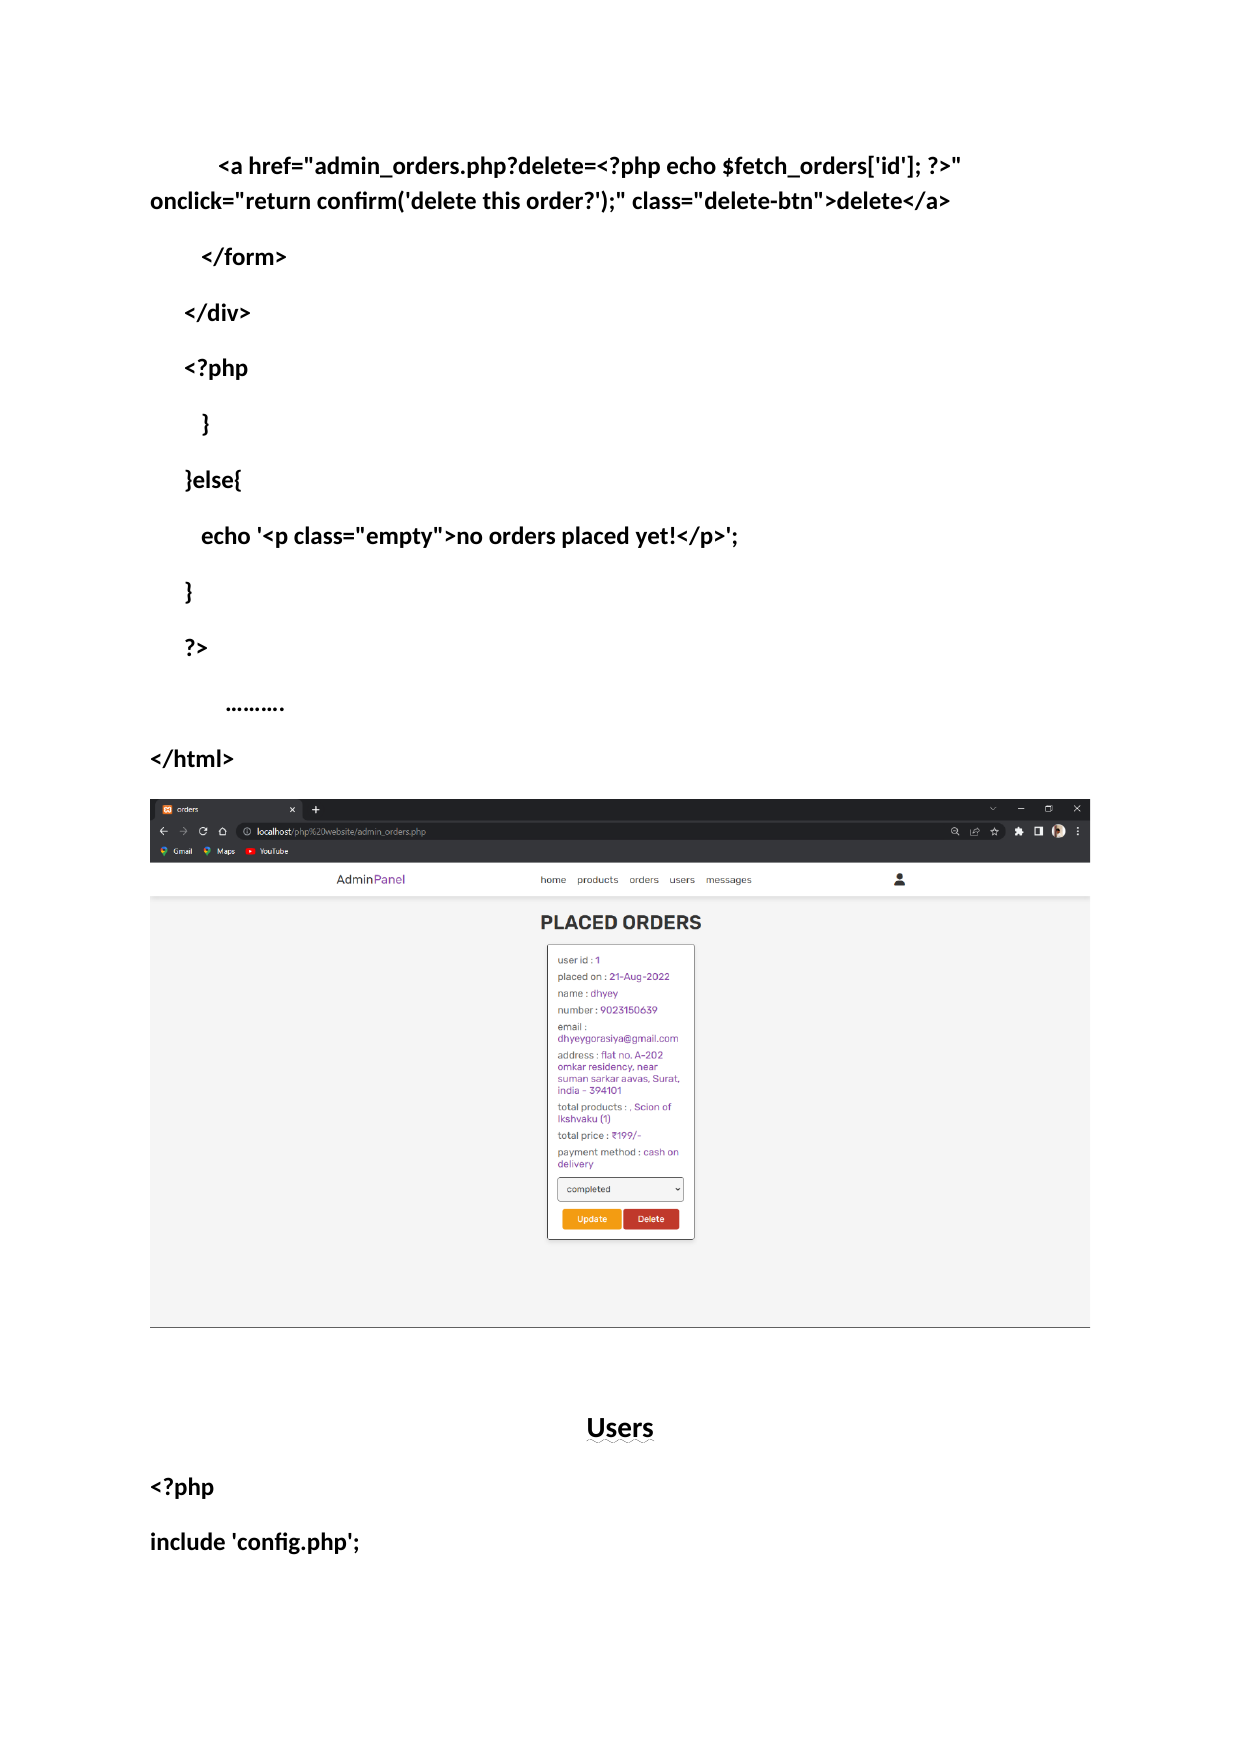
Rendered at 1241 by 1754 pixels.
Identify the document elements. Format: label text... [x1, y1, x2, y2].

text </html> [150, 743, 1090, 774]
text }else{ [150, 464, 1090, 495]
picture [150, 799, 1091, 1328]
text Users [150, 1409, 1090, 1444]
text } [150, 576, 1090, 606]
text <?php [150, 1471, 1090, 1501]
text </form> [150, 241, 1090, 271]
text echo '<p class="empty">no orders placed yet!</p>'; [150, 520, 1090, 551]
text ?> [150, 632, 1090, 662]
text <a href="admin_orders.php?delete=<?php echo $fetch_orders['id']; ?>" onclick="return confirm('delete this order?');" class="delete-btn">delete</a> [150, 150, 1090, 216]
text include 'config.php'; [150, 1526, 1090, 1557]
text } [150, 408, 1090, 439]
text <?php [150, 352, 1090, 383]
text </div> [150, 297, 1090, 327]
text ………. [150, 687, 1090, 718]
